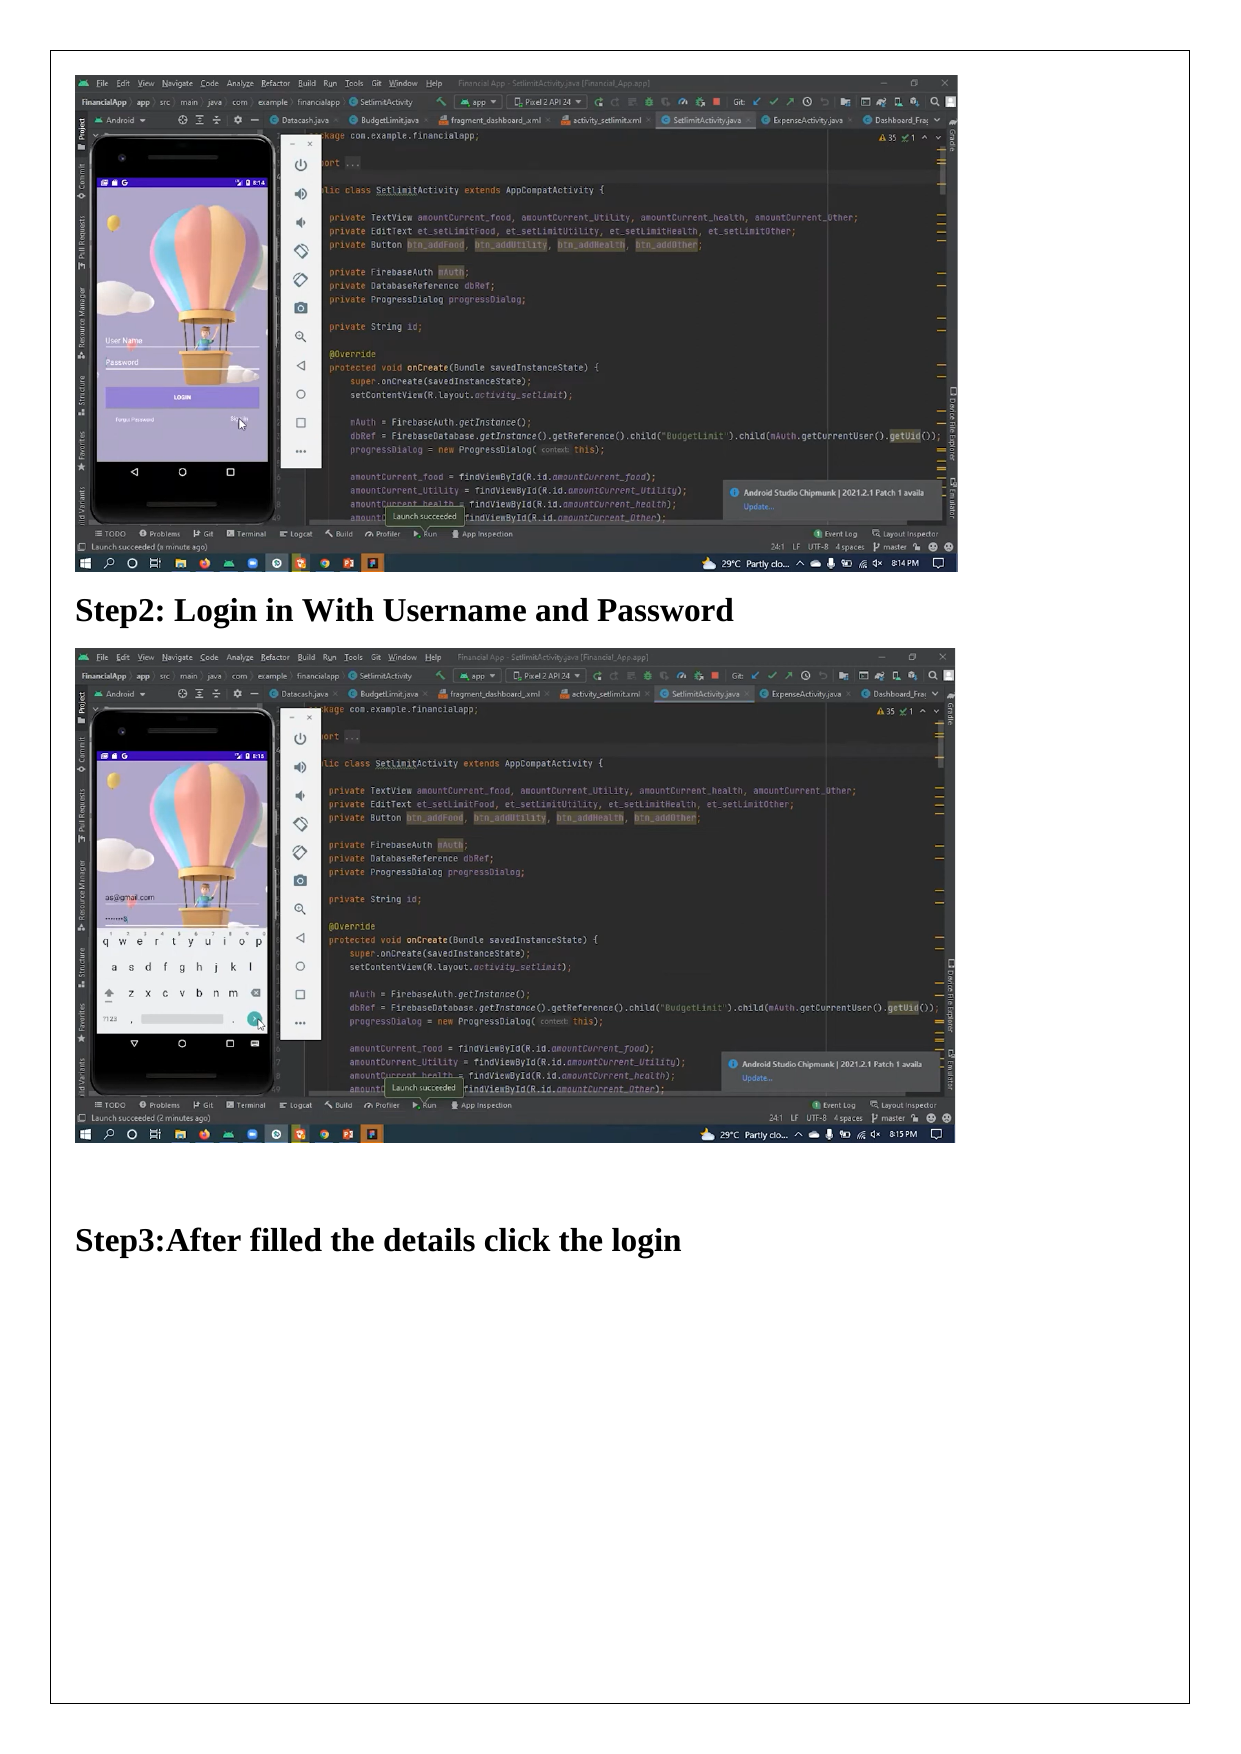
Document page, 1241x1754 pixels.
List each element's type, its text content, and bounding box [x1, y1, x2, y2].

text Step3:After filled the details click the login [75, 1220, 1165, 1258]
text Step2: Login in With Username and Password [75, 590, 1165, 628]
picture [75, 75, 958, 572]
picture [75, 648, 956, 1143]
